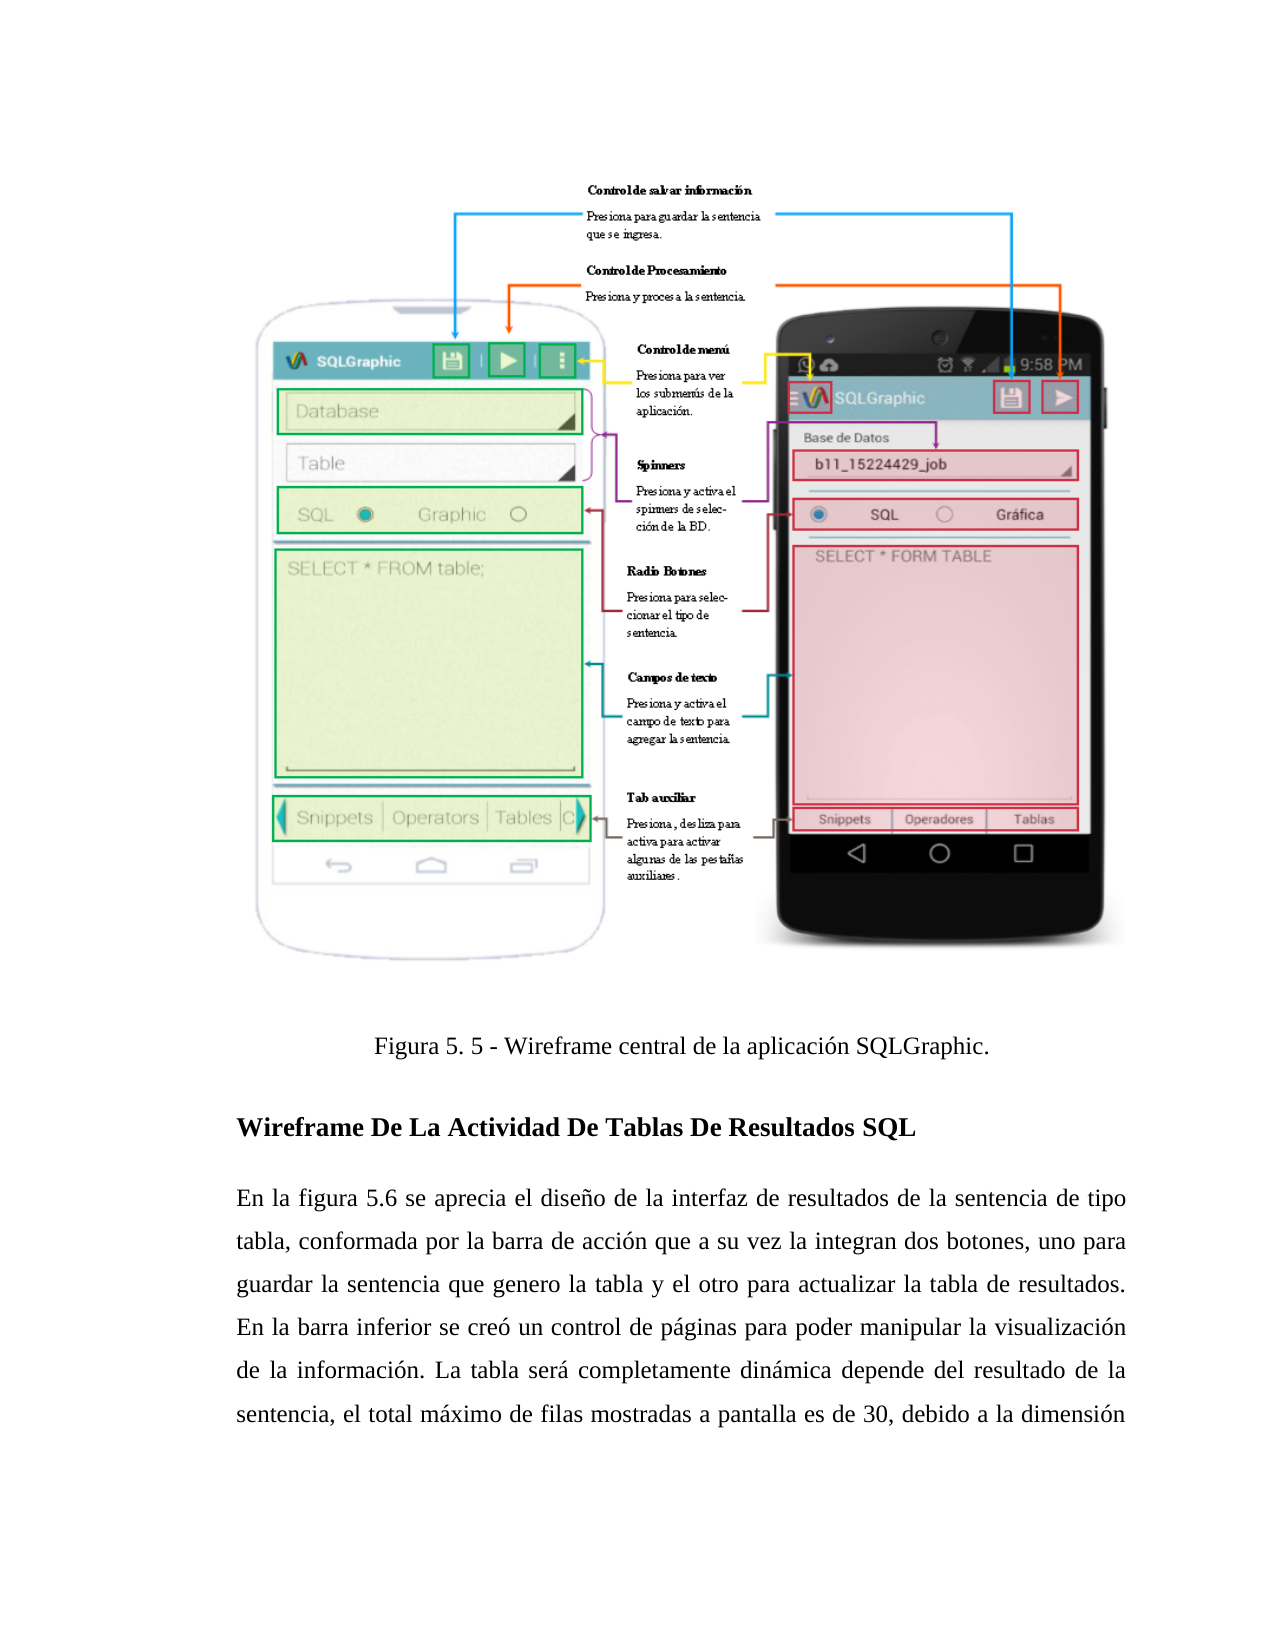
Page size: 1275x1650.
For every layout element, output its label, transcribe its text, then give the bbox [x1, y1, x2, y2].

subtitle Wireframe De La Actividad De Tablas De Resultados SQL [236, 1111, 1127, 1143]
picture [239, 177, 1124, 979]
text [236, 1183, 1127, 1427]
